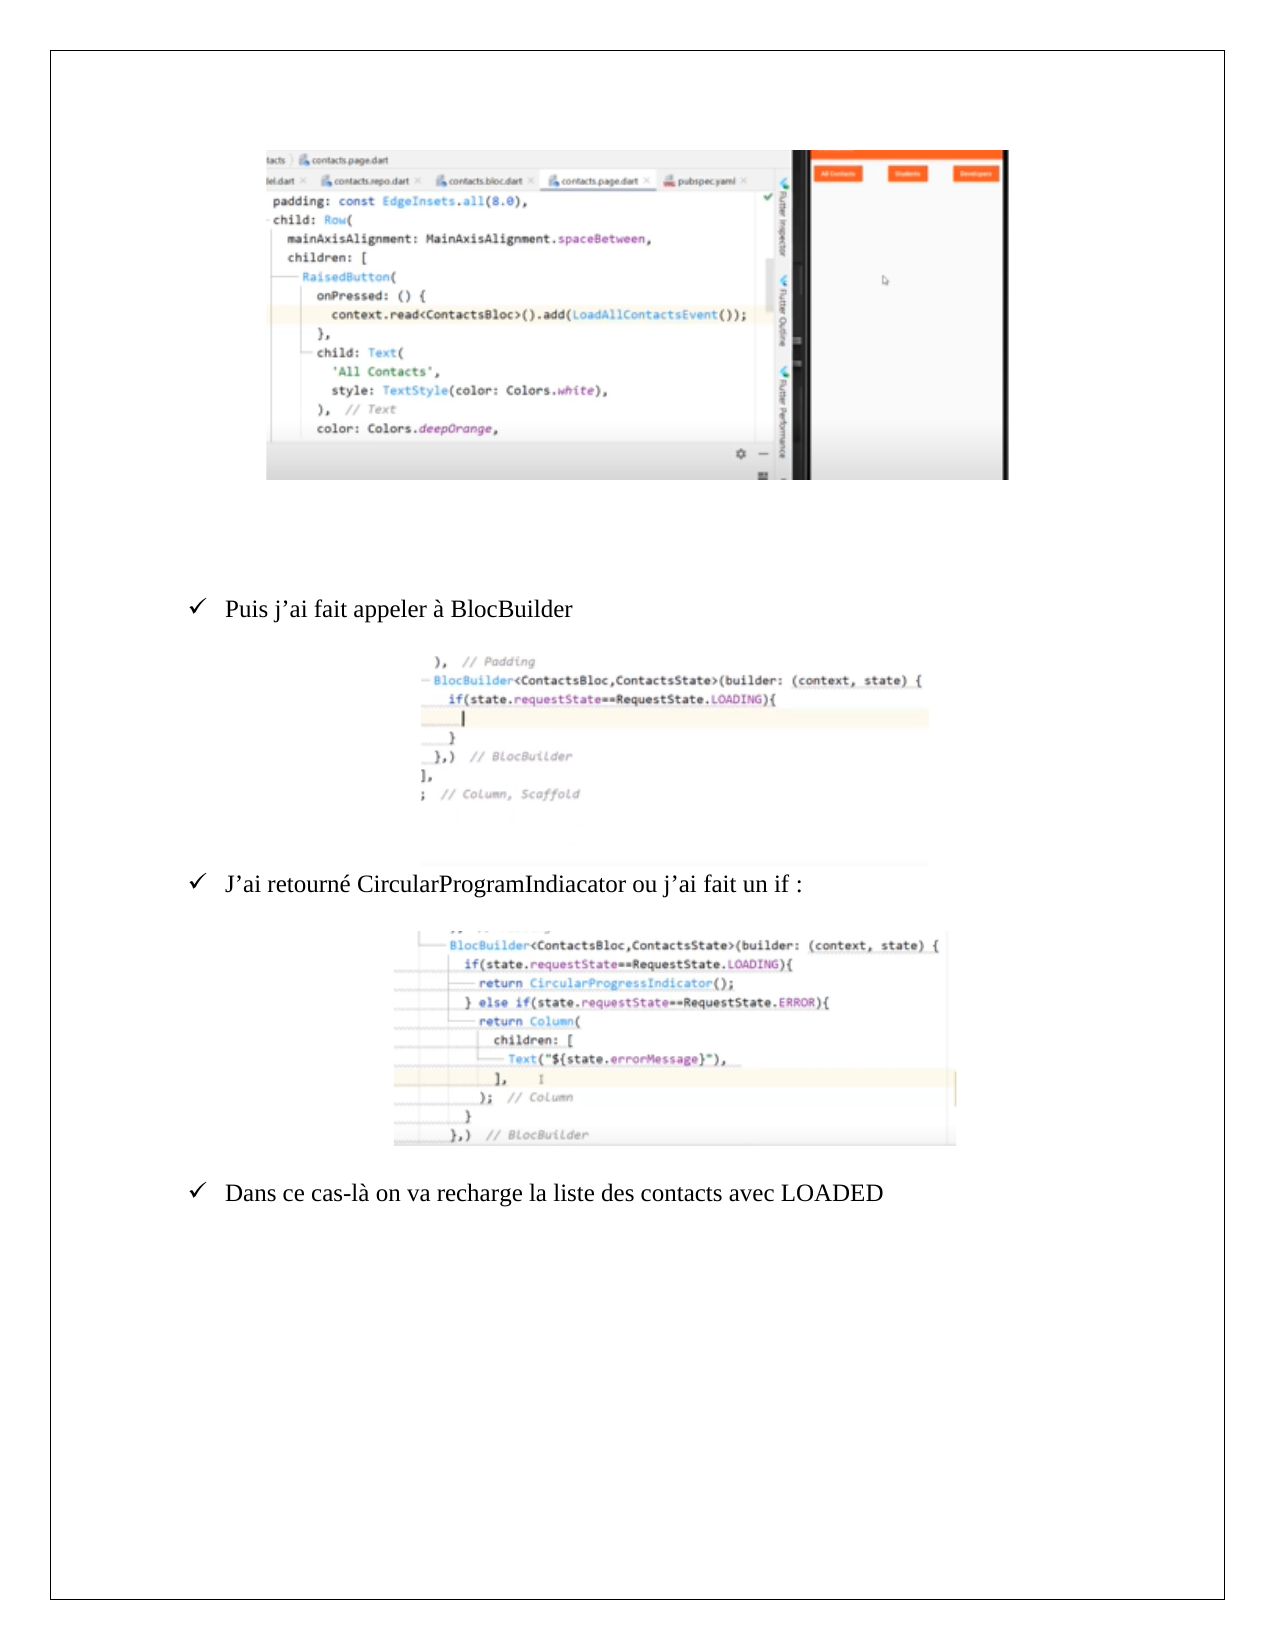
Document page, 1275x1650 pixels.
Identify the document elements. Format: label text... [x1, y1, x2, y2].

list J’ai retourné CircularProgramIndiacator ou j’ai fait un if : [187, 869, 1125, 898]
picture [266, 150, 1009, 480]
list Dans ce cas-là on va recharge la liste des contacts avec LOADED [187, 1178, 1125, 1207]
picture [421, 656, 929, 867]
list Puis j’ai fait appeler à BlocBuilder [187, 594, 1125, 623]
picture [393, 931, 957, 1146]
